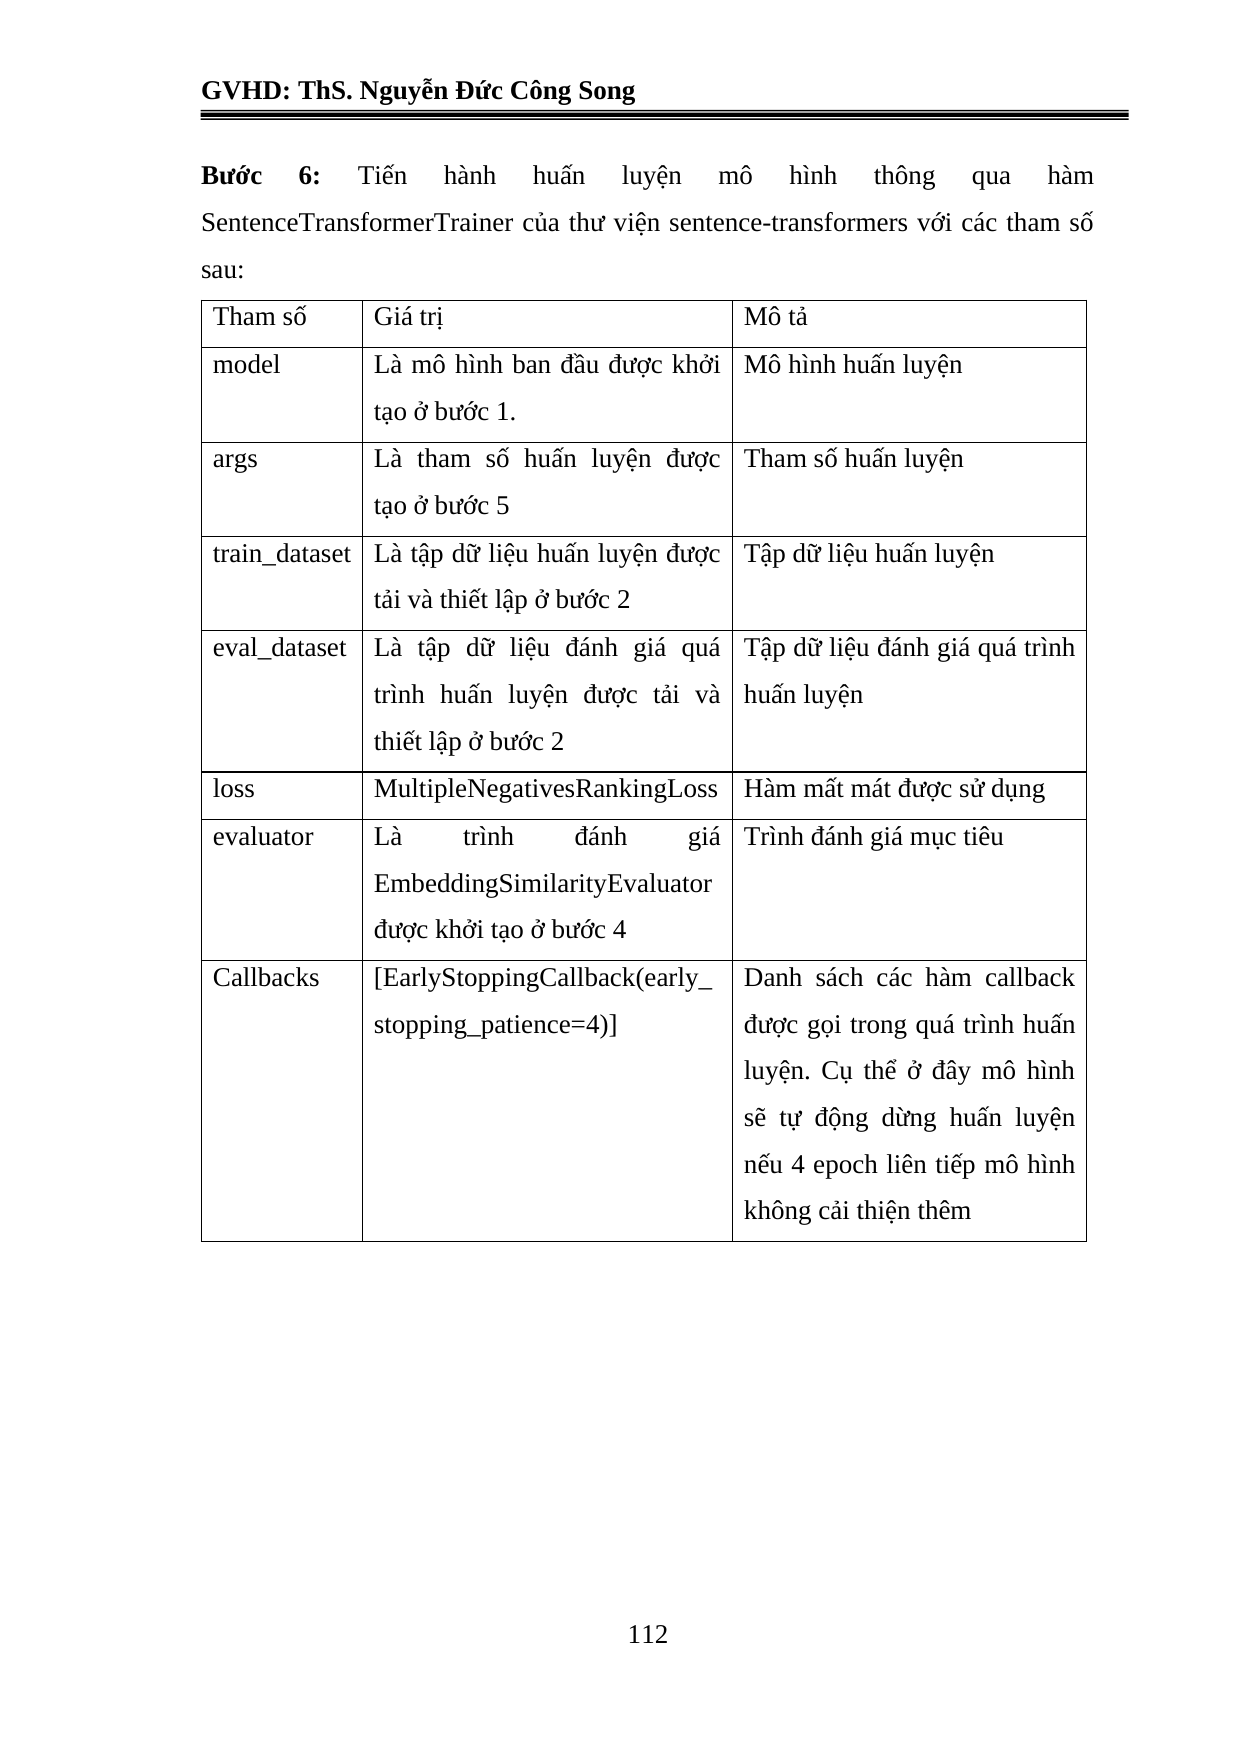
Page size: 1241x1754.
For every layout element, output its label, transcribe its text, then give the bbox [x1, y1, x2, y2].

table_cell Là mô hình ban đầu được khởi tạo ở bước 1. [363, 348, 732, 442]
table_cell Là tập dữ liệu huấn luyện được tải và thiết lập ở bước 2 [363, 537, 732, 630]
table_cell train_dataset [202, 537, 362, 630]
table_cell [EarlyStoppingCallback(early_stopping_patience=4)] [363, 961, 732, 1241]
table_cell Là tập dữ liệu đánh giá quá trình huấn luyện được tải và thiết lập ở bước 2 [363, 631, 732, 771]
table_header Mô tả [733, 301, 1086, 347]
table_cell evaluator [202, 820, 362, 960]
table_cell args [202, 443, 362, 536]
table_cell Hàm mất mát được sử dụng [733, 773, 1086, 819]
table_cell Trình đánh giá mục tiêu [733, 820, 1086, 960]
table_cell Callbacks [202, 961, 362, 1241]
table_cell Mô hình huấn luyện [733, 348, 1086, 442]
table_cell Tập dữ liệu huấn luyện [733, 537, 1086, 630]
table_cell Là tham số huấn luyện được tạo ở bước 5 [363, 443, 732, 536]
table_cell Tập dữ liệu đánh giá quá trình huấn luyện [733, 631, 1086, 771]
table_cell loss [202, 773, 362, 819]
table_cell model [202, 348, 362, 442]
table_cell Danh sách các hàm callback được gọi trong quá trình huấn luyện. Cụ thể ở đây mô hình sẽ tự động dừng huấn luyện nếu 4 epoch liên tiếp mô hình không cải thiện thêm [733, 961, 1086, 1241]
table_header Giá trị [363, 301, 732, 347]
table_cell Là trình đánh giá EmbeddingSimilarityEvaluator được khởi tạo ở bước 4 [363, 820, 732, 960]
table_cell MultipleNegativesRankingLoss [363, 773, 732, 819]
text Bước 6: Tiến hành huấn luyện mô hình thông qua hàm SentenceTransformerTrainer của thư viện sentence-transformers với các tham số sau: [201, 159, 1094, 284]
table_cell Tham số huấn luyện [733, 443, 1086, 536]
table_header Tham số [202, 301, 362, 347]
table_cell eval_dataset [202, 631, 362, 771]
